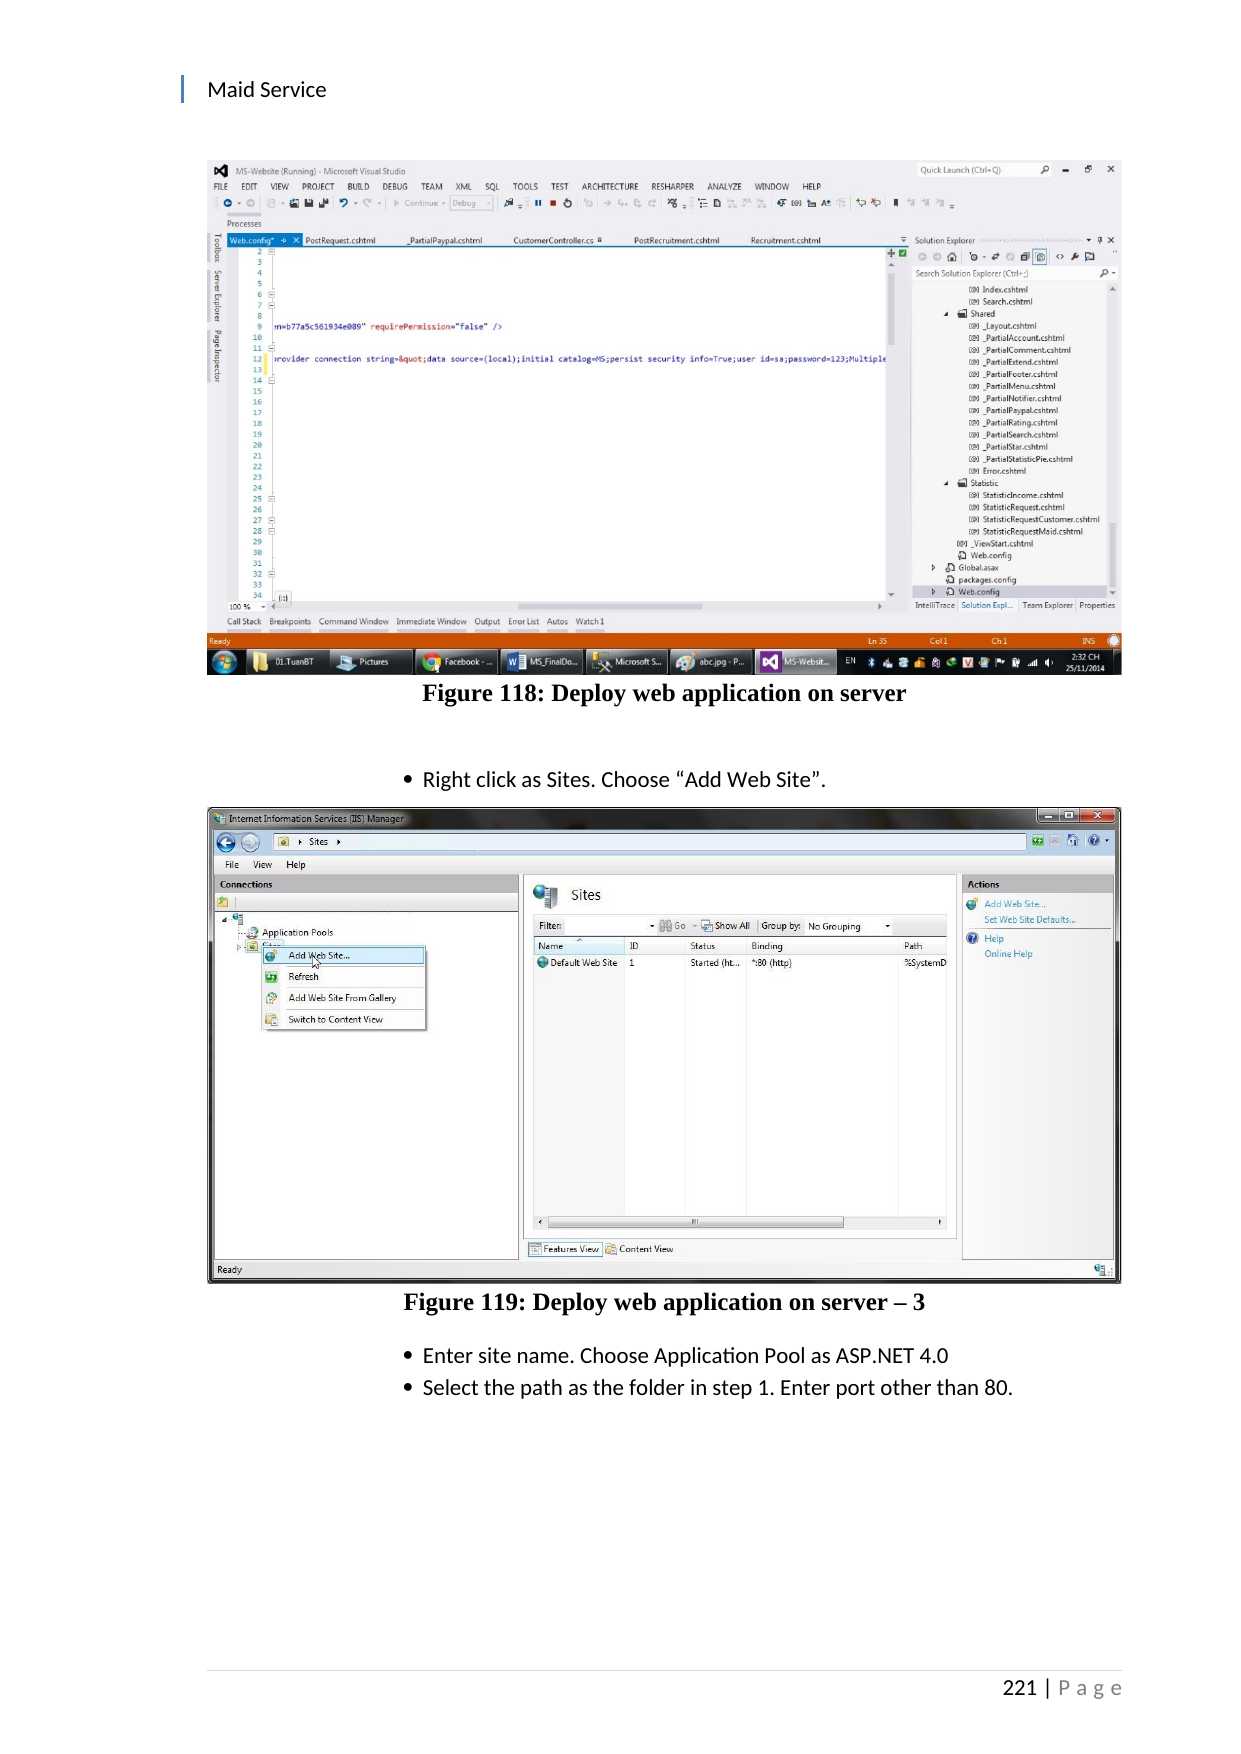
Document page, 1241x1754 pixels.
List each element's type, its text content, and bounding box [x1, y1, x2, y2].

list Enter site name. Choose Application Pool as ASP.NET 4.0 [404, 1341, 1122, 1369]
list Select the path as the folder in step 1. Enter port other than 80. [404, 1373, 1122, 1401]
picture [207, 160, 1122, 675]
list Right click as Sites. Choose “Add Web Site”. [404, 765, 1122, 793]
picture [207, 807, 1122, 1284]
